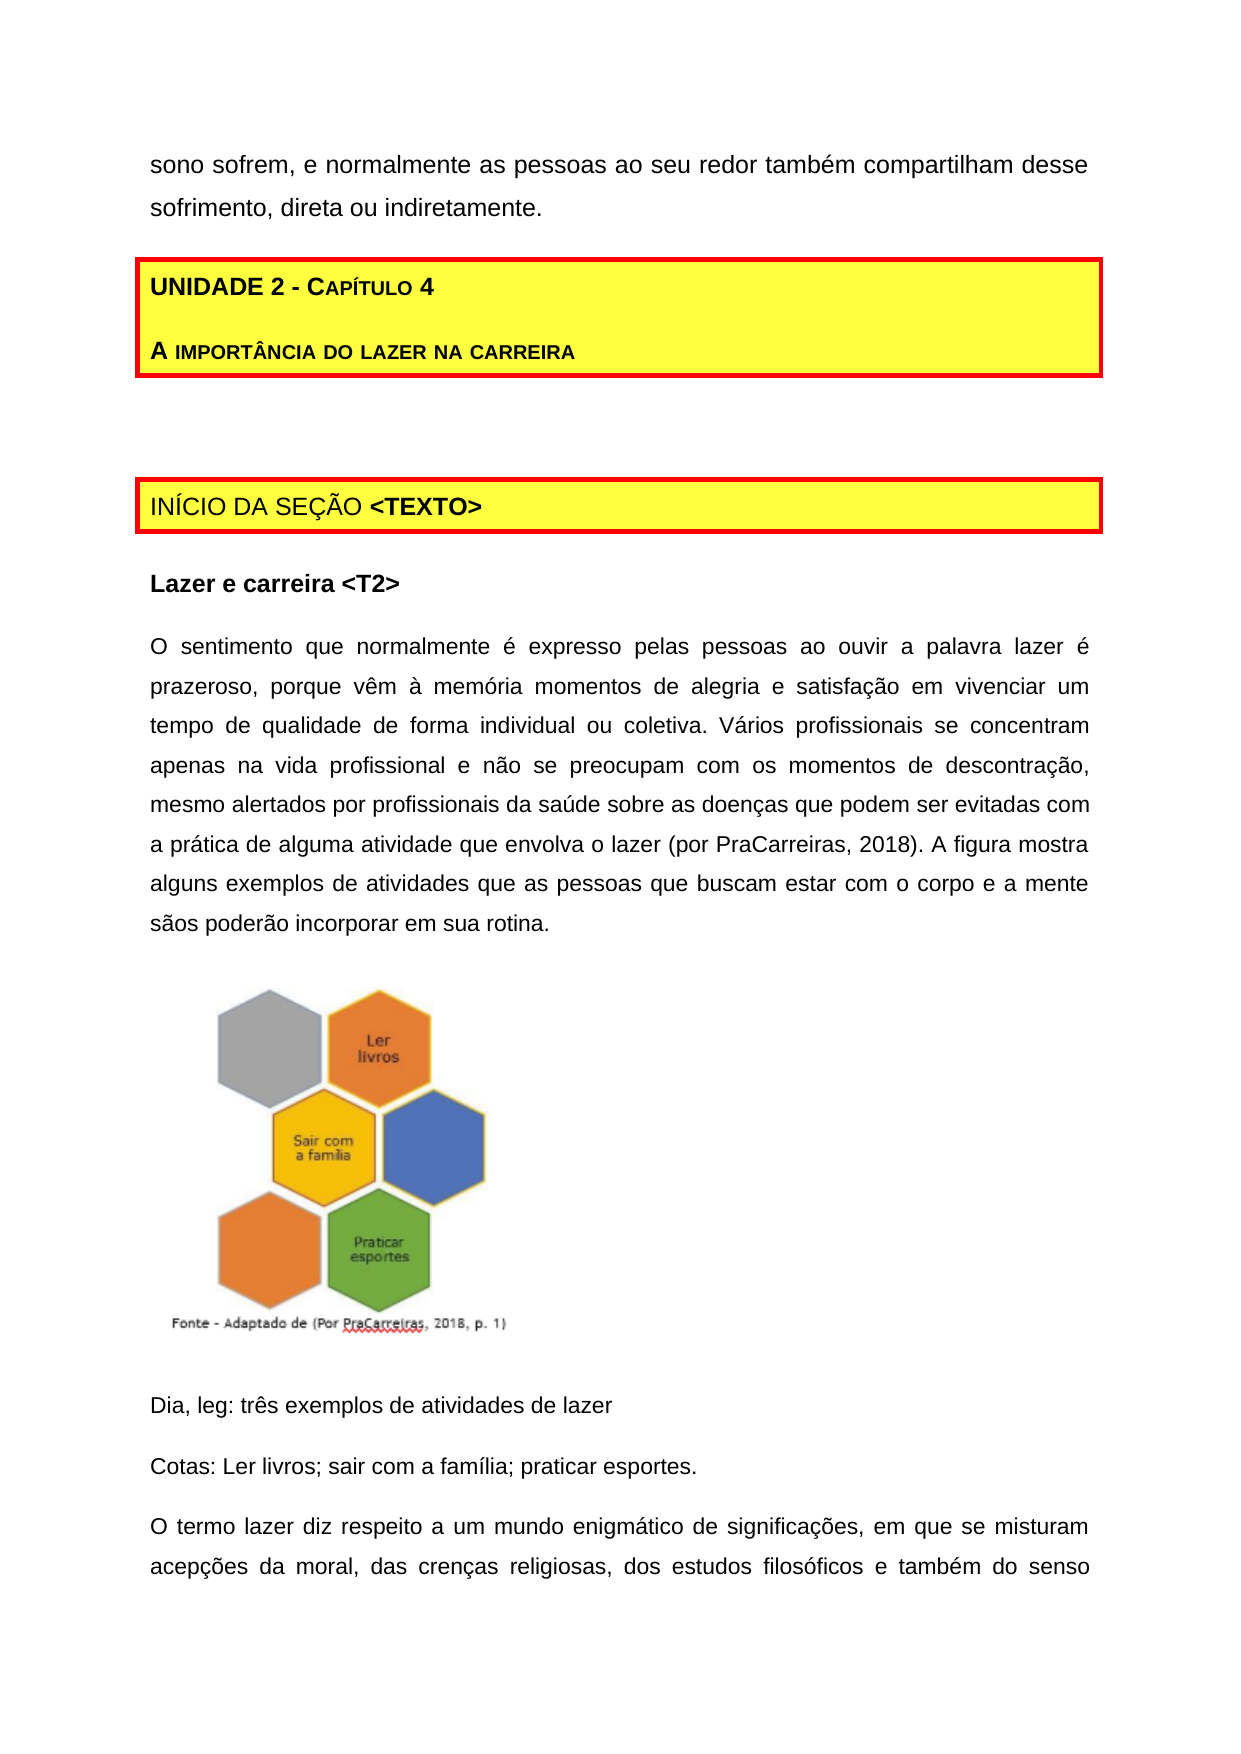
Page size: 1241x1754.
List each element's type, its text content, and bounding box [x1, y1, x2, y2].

subtitle INÍCIO DA SEÇÃO <TEXTO> [140, 482, 1099, 529]
subtitle A importância do lazer na carreira [140, 321, 1099, 373]
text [150, 150, 1090, 222]
picture [150, 969, 534, 1359]
text Cotas: Ler livros; sair com a família; praticar esportes. [150, 1453, 1090, 1479]
text Lazer e carreira <T2> [150, 569, 1090, 598]
text O sentimento que normalmente é expresso pelas pessoas ao ouvir a palavra lazer é prazeroso, porque vêm à memória momentos de alegria e satisfação em vivenciar um tempo de qualidade de forma individual ou coletiva. Vários profissionais se concentram apenas na vida profissional e não se preocupam com os momentos de descontração, mesmo alertados por profissionais da saúde sobre as doenças que podem ser evitadas com a prática de alguma atividade que envolva o lazer (por PraCarreiras, 2018). A figura mostra alguns exemplos de atividades que as pessoas que buscam estar com o corpo e a mente sãos poderão incorporar em sua rotina. [150, 633, 1090, 936]
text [150, 1513, 1090, 1579]
text Dia, leg: três exemplos de atividades de lazer [150, 1392, 1090, 1419]
subtitle UNIDADE 2 - Capítulo 4 [140, 262, 1099, 301]
